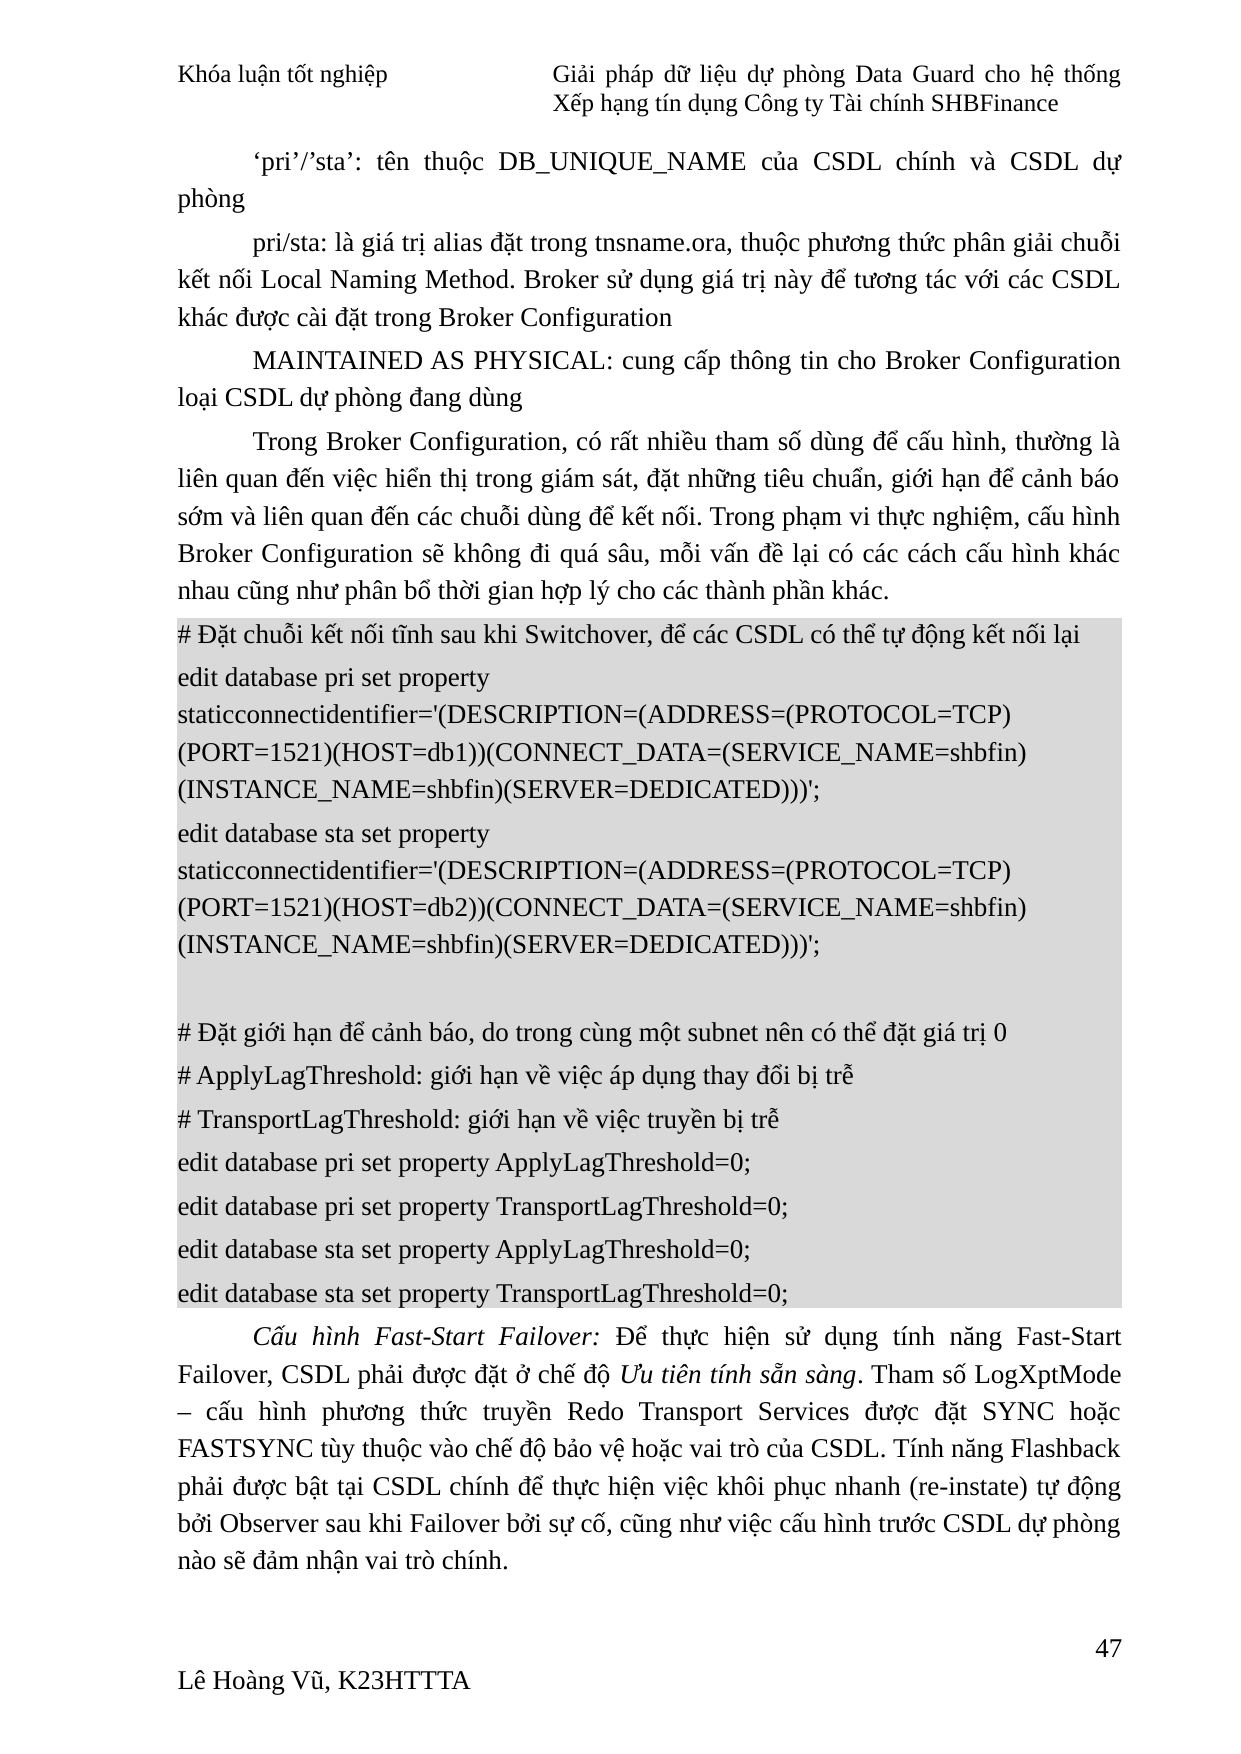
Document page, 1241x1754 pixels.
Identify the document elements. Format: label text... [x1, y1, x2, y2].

text edit database pri set property staticconnectidentifier='(DESCRIPTION=(ADDRESS=(PROTOCOL=TCP)(PORT=1521)(HOST=db1))(CONNECT_DATA=(SERVICE_NAME=shbfin)(INSTANCE_NAME=shbfin)(SERVER=DEDICATED)))'; [177, 661, 1122, 804]
text edit database pri set property TransportLagThreshold=0; [177, 1190, 1122, 1221]
text edit database sta set property staticconnectidentifier='(DESCRIPTION=(ADDRESS=(PROTOCOL=TCP)(PORT=1521)(HOST=db2))(CONNECT_DATA=(SERVICE_NAME=shbfin)(INSTANCE_NAME=shbfin)(SERVER=DEDICATED)))'; [177, 817, 1122, 960]
text Cấu hình Fast-Start Failover: Để thực hiện sử dụng tính năng Fast-Start Failover, CSDL phải được đặt ở chế độ Ưu tiên tính sẵn sàng. Tham số LogXptMode – cấu hình phương thức truyền Redo Transport Services được đặt SYNC hoặc FASTSYNC tùy thuộc vào chế độ bảo vệ hoặc vai trò của CSDL. Tính năng Flashback phải được bật tại CSDL chính để thực hiện việc khôi phục nhanh (re-instate) tự động bởi Observer sau khi Failover bởi sự cố, cũng như việc cấu hình trước CSDL dự phòng nào sẽ đảm nhận vai trò chính. [177, 1321, 1122, 1575]
text # TransportLagThreshold: giới hạn về việc truyền bị trễ [177, 1103, 1122, 1134]
text # ApplyLagThreshold: giới hạn về việc áp dụng thay đổi bị trễ [177, 1059, 1122, 1090]
text MAINTAINED AS PHYSICAL: cung cấp thông tin cho Broker Configuration loại CSDL dự phòng đang dùng [177, 344, 1122, 413]
text edit database sta set property ApplyLagThreshold=0; [177, 1233, 1122, 1264]
text pri/sta: là giá trị alias đặt trong tnsname.ora, thuộc phương thức phân giải chuỗi kết nối Local Naming Method. Broker sử dụng giá trị này để tương tác với các CSDL khác được cài đặt trong Broker Configuration [177, 226, 1122, 332]
text edit database pri set property ApplyLagThreshold=0; [177, 1146, 1122, 1177]
text Trong Broker Configuration, có rất nhiều tham số dùng để cấu hình, thường là liên quan đến việc hiển thị trong giám sát, đặt những tiêu chuẩn, giới hạn để cảnh báo sớm và liên quan đến các chuỗi dùng để kết nối. Trong phạm vi thực nghiệm, cấu hình Broker Configuration sẽ không đi quá sâu, mỗi vấn đề lại có các cách cấu hình khác nhau cũng như phân bổ thời gian hợp lý cho các thành phần khác. [177, 425, 1122, 605]
text # Đặt chuỗi kết nối tĩnh sau khi Switchover, để các CSDL có thể tự động kết nối lại [177, 618, 1122, 649]
text # Đặt giới hạn để cảnh báo, do trong cùng một subnet nên có thể đặt giá trị 0 [177, 1016, 1122, 1047]
text ‘pri’/’sta’: tên thuộc DB_UNIQUE_NAME của CSDL chính và CSDL dự phòng [177, 145, 1122, 214]
text edit database sta set property TransportLagThreshold=0; [177, 1277, 1122, 1308]
